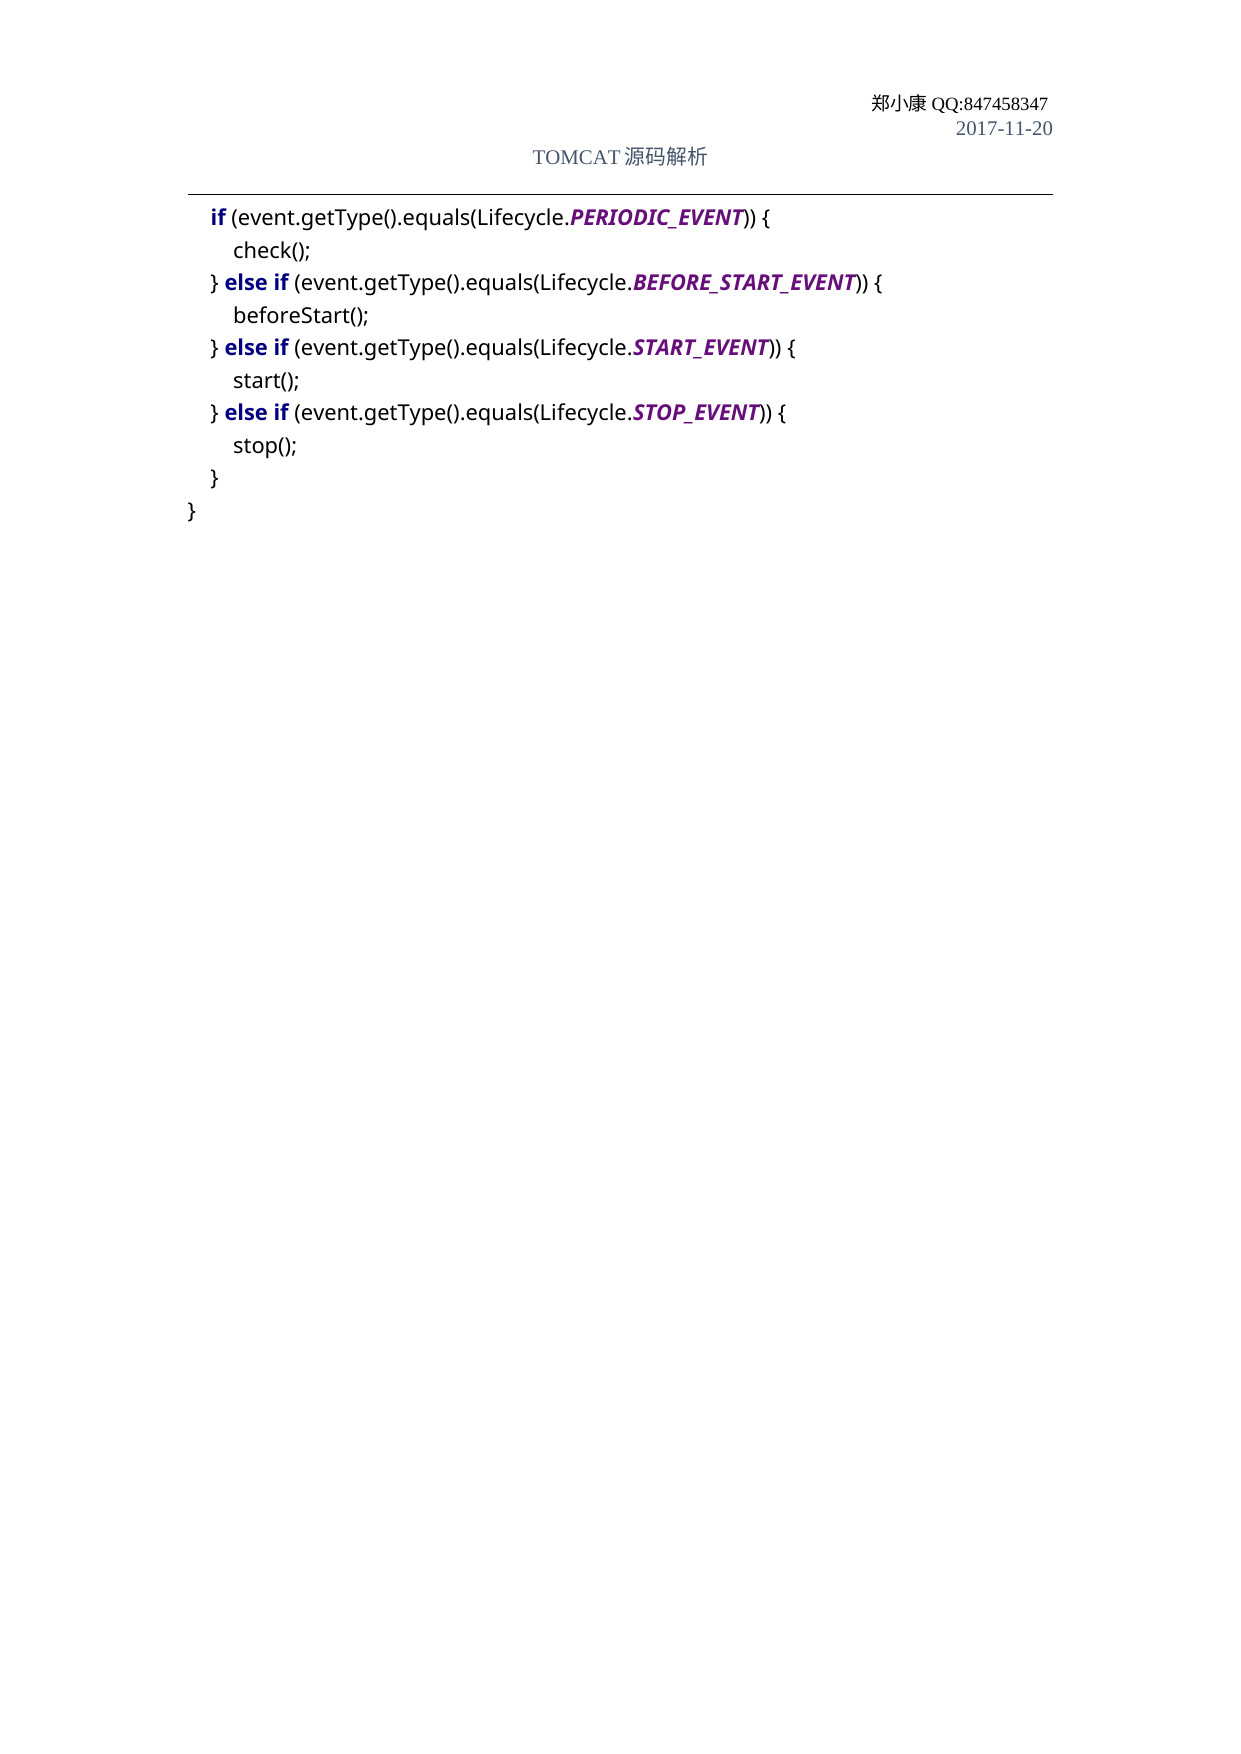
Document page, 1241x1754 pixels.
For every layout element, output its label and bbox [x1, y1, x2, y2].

text [187, 201, 1053, 526]
